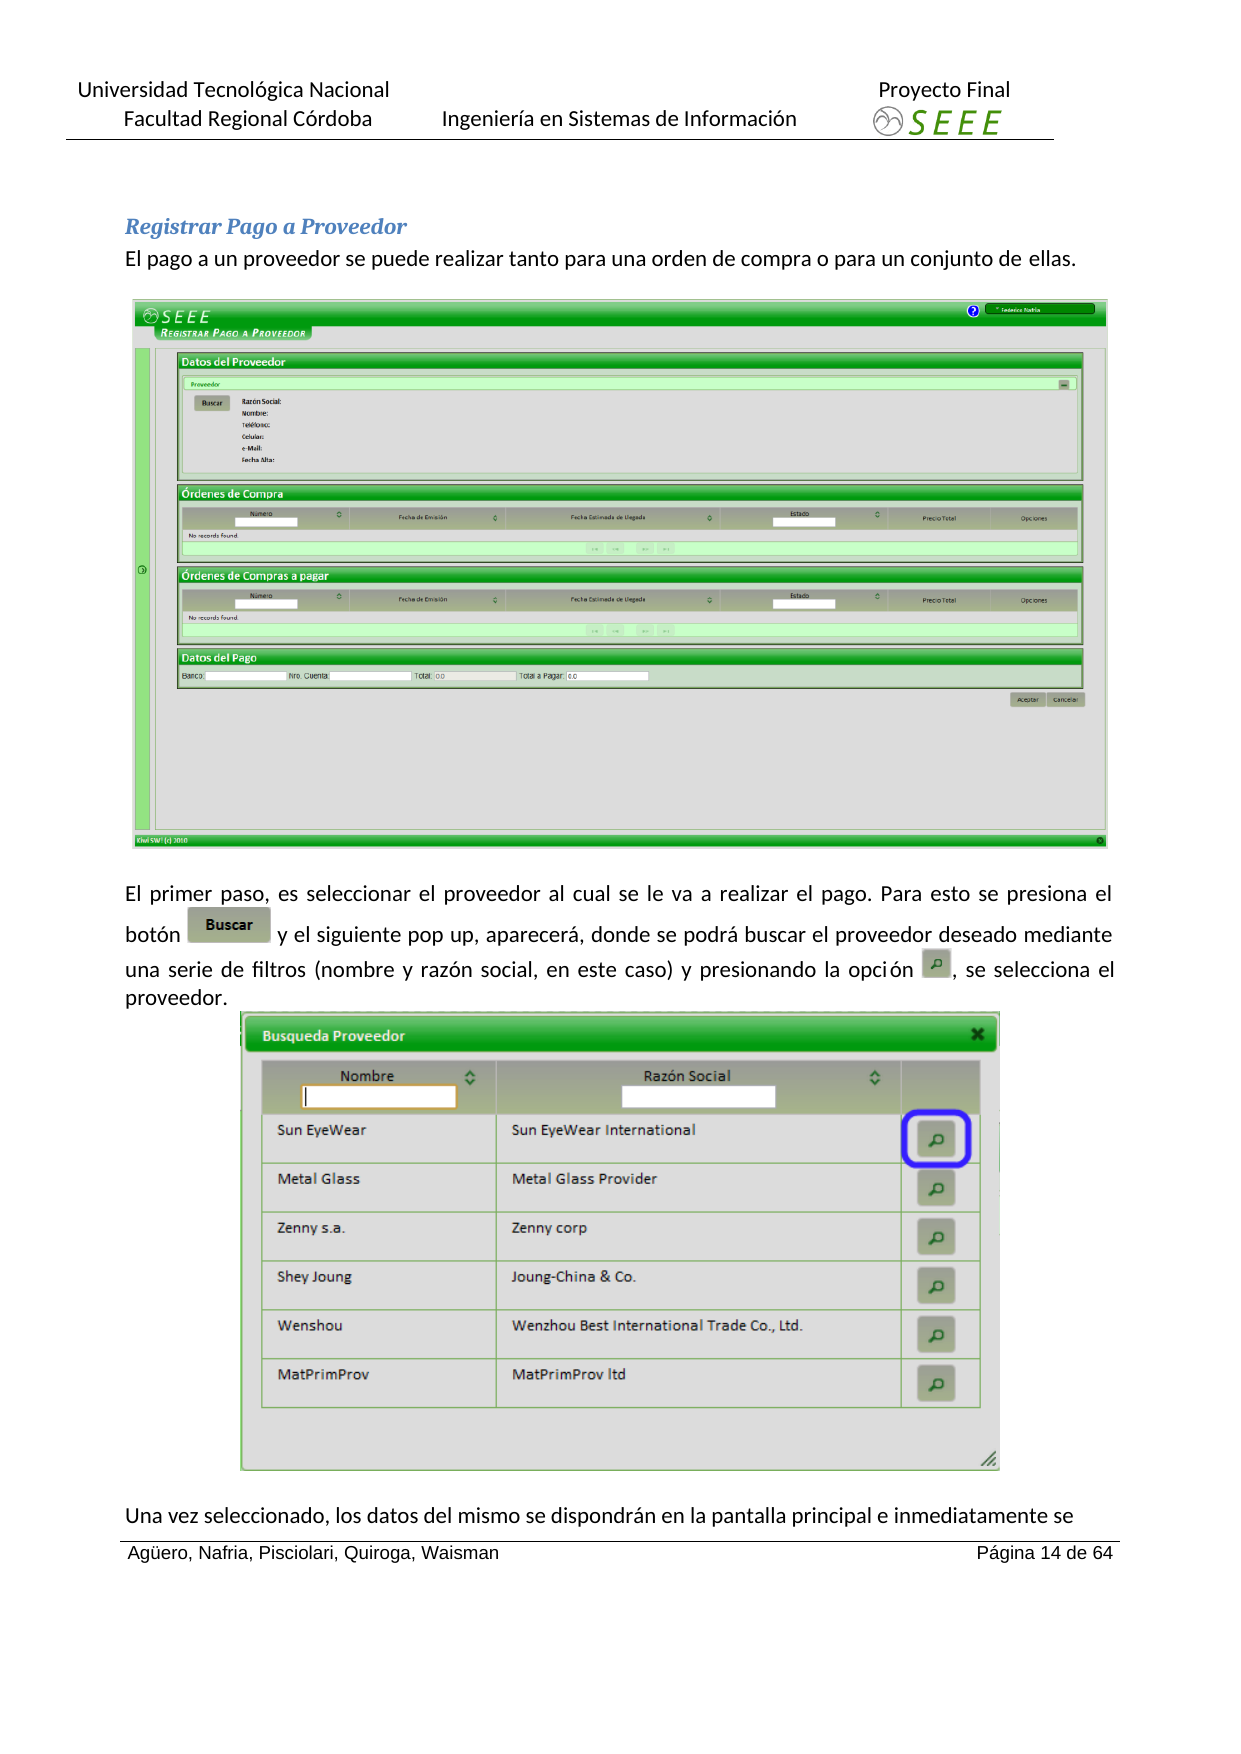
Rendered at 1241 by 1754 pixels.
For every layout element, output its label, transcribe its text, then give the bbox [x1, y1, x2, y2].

picture [240, 1011, 1000, 1471]
picture [132, 299, 1108, 849]
picture [873, 103, 1004, 139]
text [125, 1501, 1115, 1529]
picture [187, 907, 271, 943]
subtitle Registrar Pago a Proveedor [125, 213, 1115, 240]
text El primer paso, es seleccionar el proveedor al cual se le va a realizar el pago. Para esto se presiona el botón y el siguiente pop up, aparecerá, donde se podrá buscar el proveedor deseado mediante una serie de filtros (nombre y razón social, en este caso) y presionando la opción , se selecciona el proveedor. [125, 879, 1115, 1011]
text El pago a un proveedor se puede realizar tanto para una orden de compra o para un conjunto de ellas. [125, 244, 1115, 272]
picture [921, 948, 952, 978]
